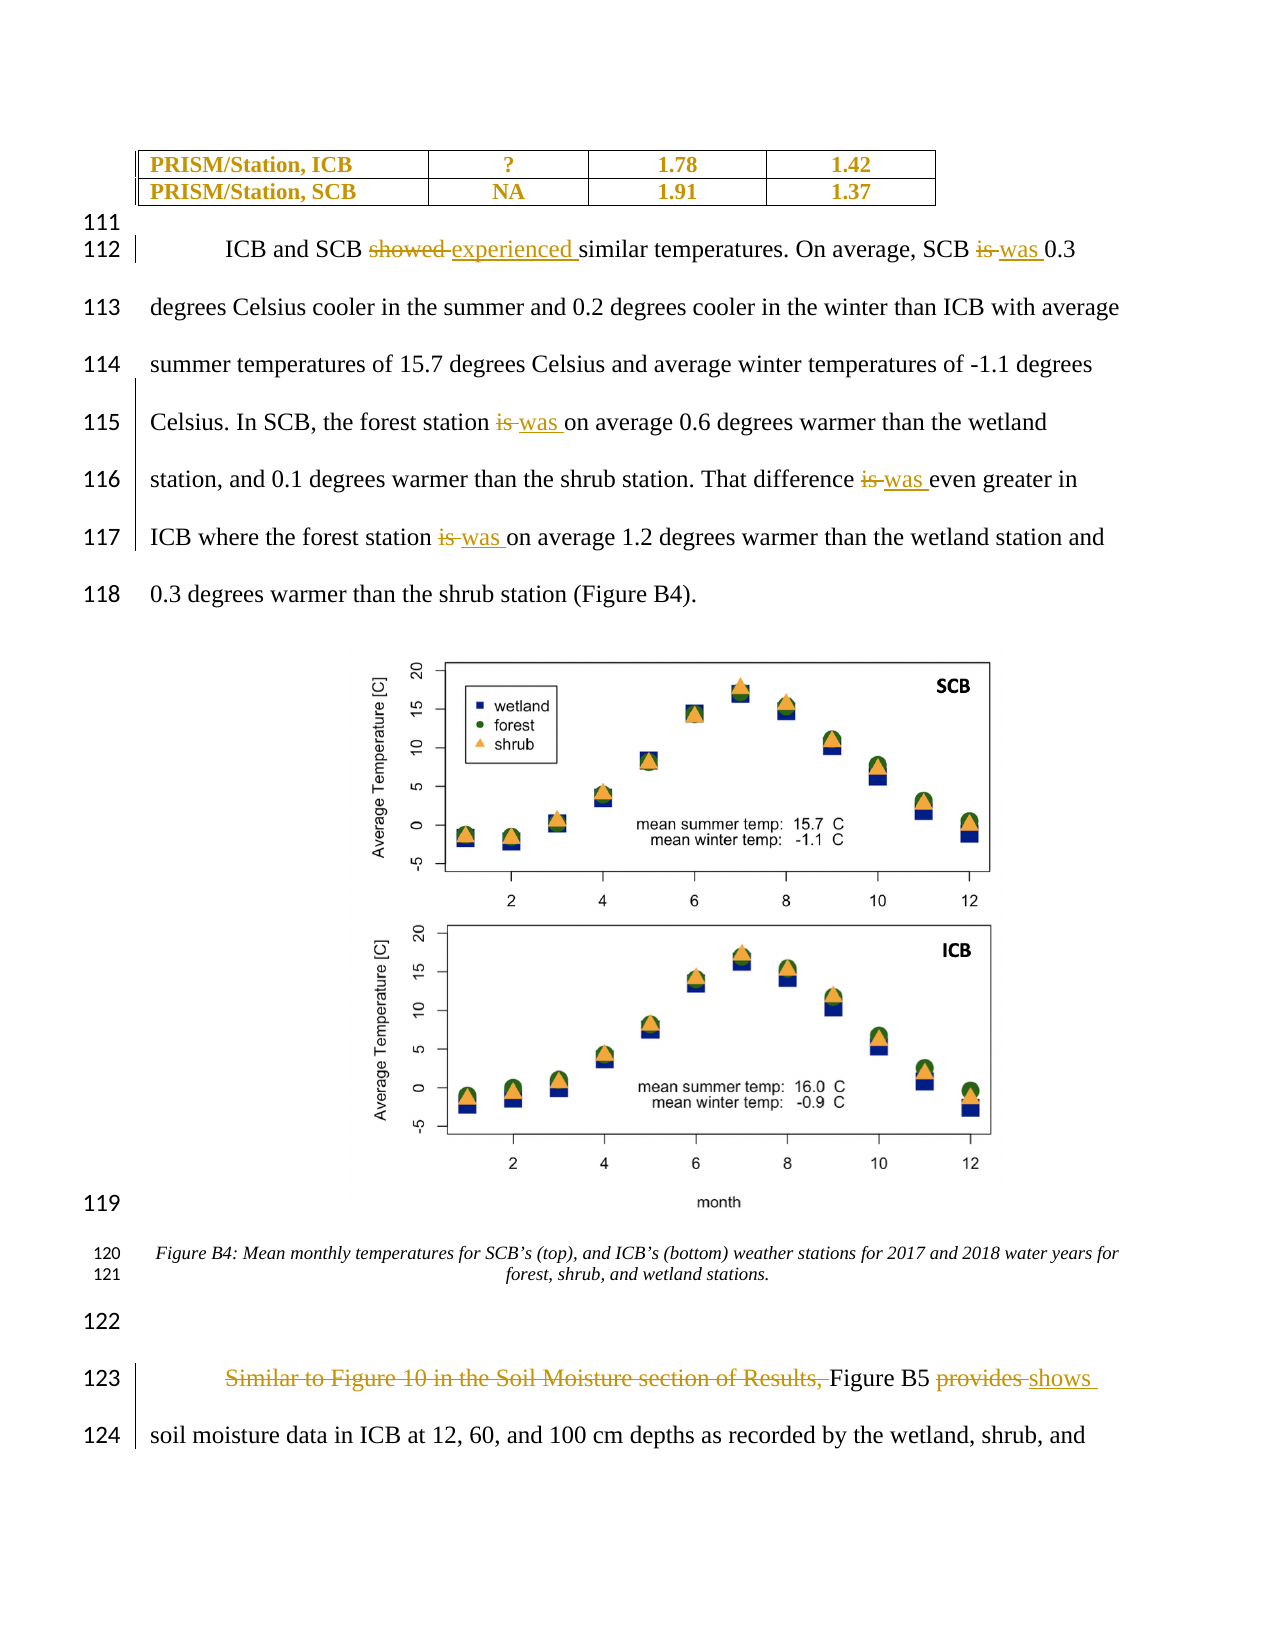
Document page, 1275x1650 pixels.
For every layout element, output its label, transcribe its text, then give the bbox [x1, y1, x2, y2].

table_cell 1.42 [767, 151, 935, 177]
table_cell NA [429, 179, 588, 205]
table_cell 1.37 [767, 179, 935, 205]
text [150, 1363, 1125, 1449]
text Figure B4: Mean monthly temperatures for SCB’s (top), and ICB’s (bottom) weather stations for 2017 and 2018 water years for forest, shrub, and wetland stations. [150, 1242, 1125, 1285]
table_cell 1.78 [589, 151, 766, 177]
table_cell 1.91 [589, 179, 766, 205]
table_cell PRISM/Station, ICB [139, 151, 428, 177]
picture [347, 637, 1003, 1211]
text ICB and SCB similar temperatures. On average, SCB 0.3 degrees Celsius cooler in the summer and 0.2 degrees cooler in the winter than ICB with average summer temperatures of 15.7 degrees Celsius and average winter temperatures of -1.1 degrees Celsius. In SCB, the forest station on average 0.6 degrees warmer than the wetland station, and 0.1 degrees warmer than the shrub station. That difference even greater in ICB where the forest station on average 1.2 degrees warmer than the wetland station and 0.3 degrees warmer than the shrub station (Figure B4). [150, 234, 1125, 608]
table_cell ? [429, 151, 588, 177]
table_cell PRISM/Station, SCB [139, 179, 428, 205]
